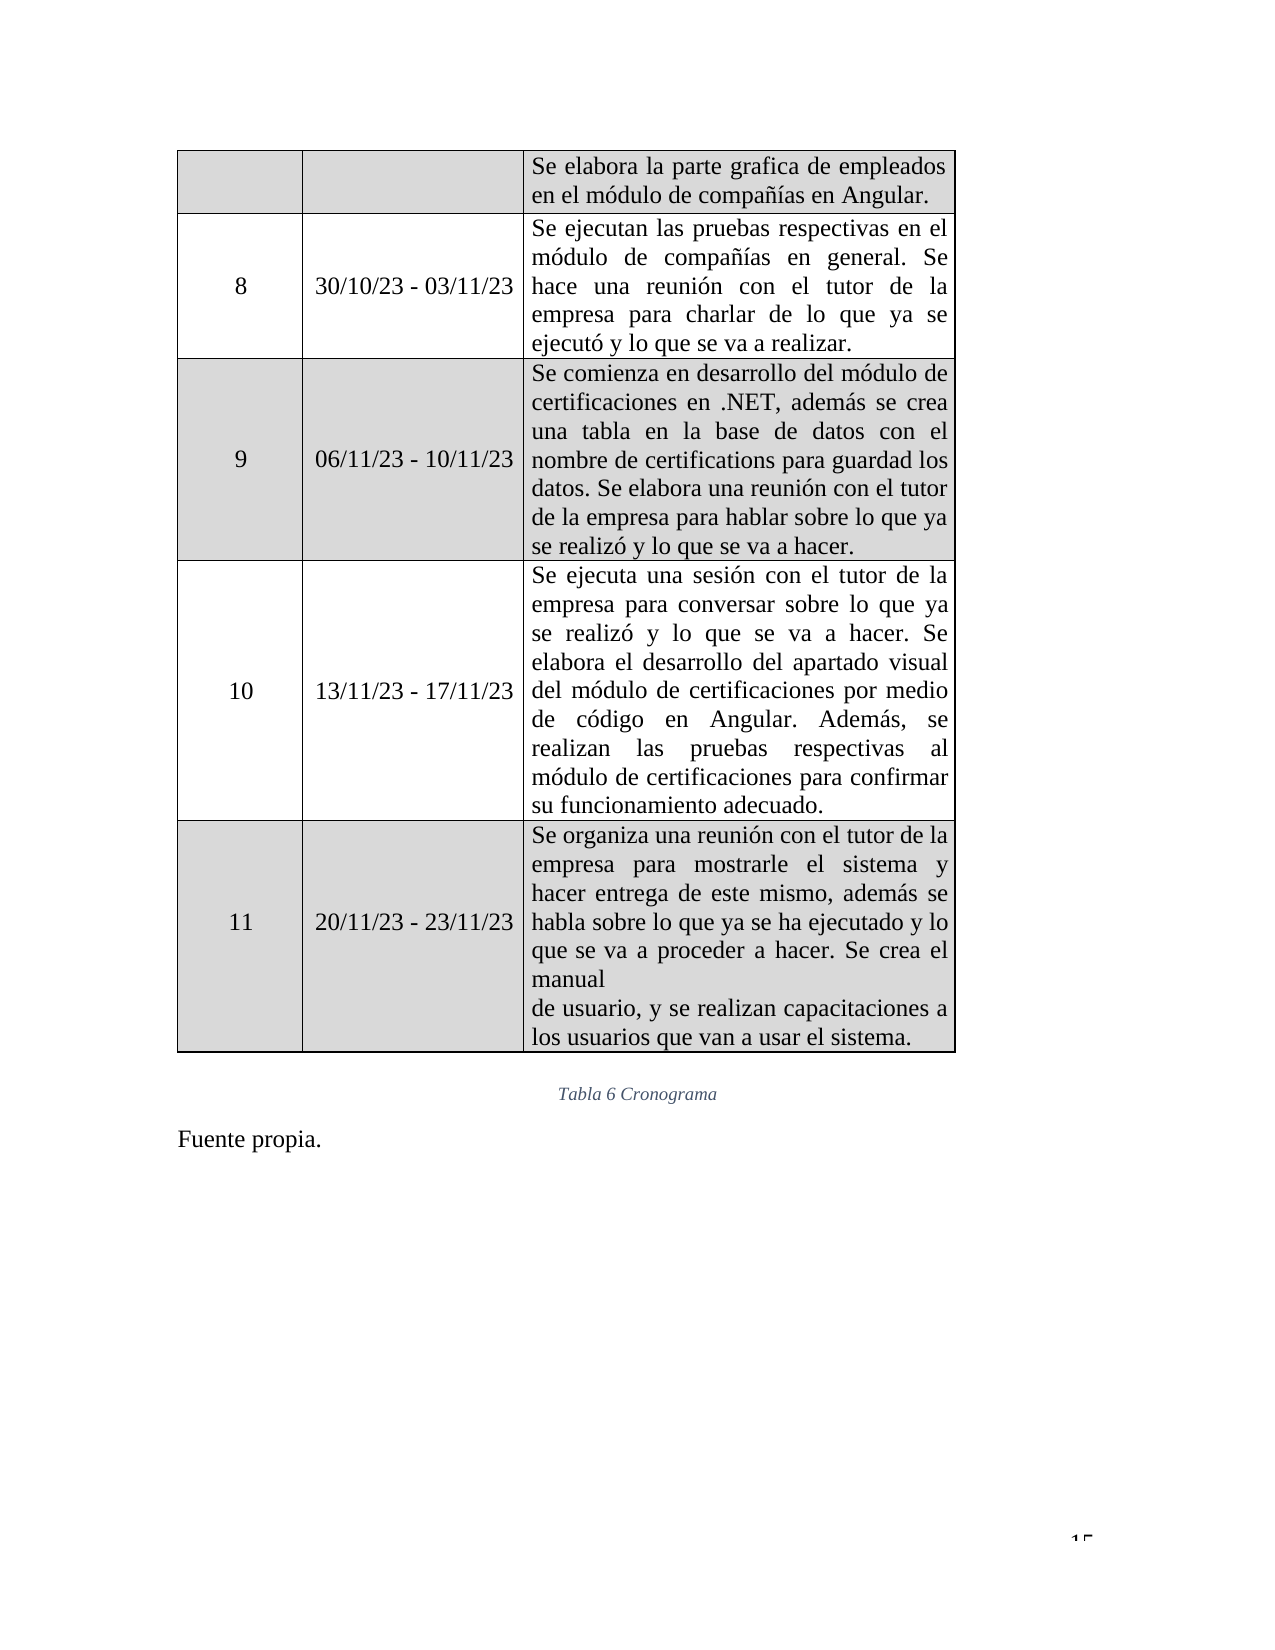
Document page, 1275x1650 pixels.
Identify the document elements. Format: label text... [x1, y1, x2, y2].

table_cell 13/11/23 - 17/11/23 [303, 561, 523, 819]
table_cell Se comienza en desarrollo del módulo de certificaciones en .NET, además se crea una tabla en la base de datos con el nombre de certifications para guardad los datos. Se elabora una reunión con el tutor de la empresa para hablar sobre lo que ya se realizó y lo que se va a hacer. [524, 359, 954, 560]
table_cell 9 [178, 359, 302, 560]
table_header [178, 151, 302, 213]
table_cell Se ejecutan las pruebas respectivas en el módulo de compañías en general. Se hace una reunión con el tutor de la empresa para charlar de lo que ya se ejecutó y lo que se va a realizar. [524, 214, 954, 357]
table_cell 06/11/23 - 10/11/23 [303, 359, 523, 560]
table_cell 10 [178, 561, 302, 819]
table_cell 8 [178, 214, 302, 357]
table_header Se elabora la parte grafica de empleados en el módulo de compañías en Angular. [524, 151, 954, 213]
table_cell 30/10/23 - 03/11/23 [303, 214, 523, 357]
text Tabla 6 Cronograma [558, 1082, 1135, 1104]
table_cell Se ejecuta una sesión con el tutor de la empresa para conversar sobre lo que ya se realizó y lo que se va a hacer. Se elabora el desarrollo del apartado visual del módulo de certificaciones por medio de código en Angular. Además, se realizan las pruebas respectivas al módulo de certificaciones para confirmar su funcionamiento adecuado. [524, 561, 954, 819]
table_header [303, 151, 523, 213]
text Fuente propia. [177, 1124, 326, 1153]
table_cell 11 [178, 821, 302, 1051]
table_cell 20/11/23 - 23/11/23 [303, 821, 523, 1051]
table_cell Se organiza una reunión con el tutor de la empresa para mostrarle el sistema y hacer entrega de este mismo, además se habla sobre lo que ya se ha ejecutado y lo que se va a proceder a hacer. Se crea el manual de usuario, y se realizan capacitaciones a los usuarios que van a usar el sistema. [524, 821, 954, 1051]
